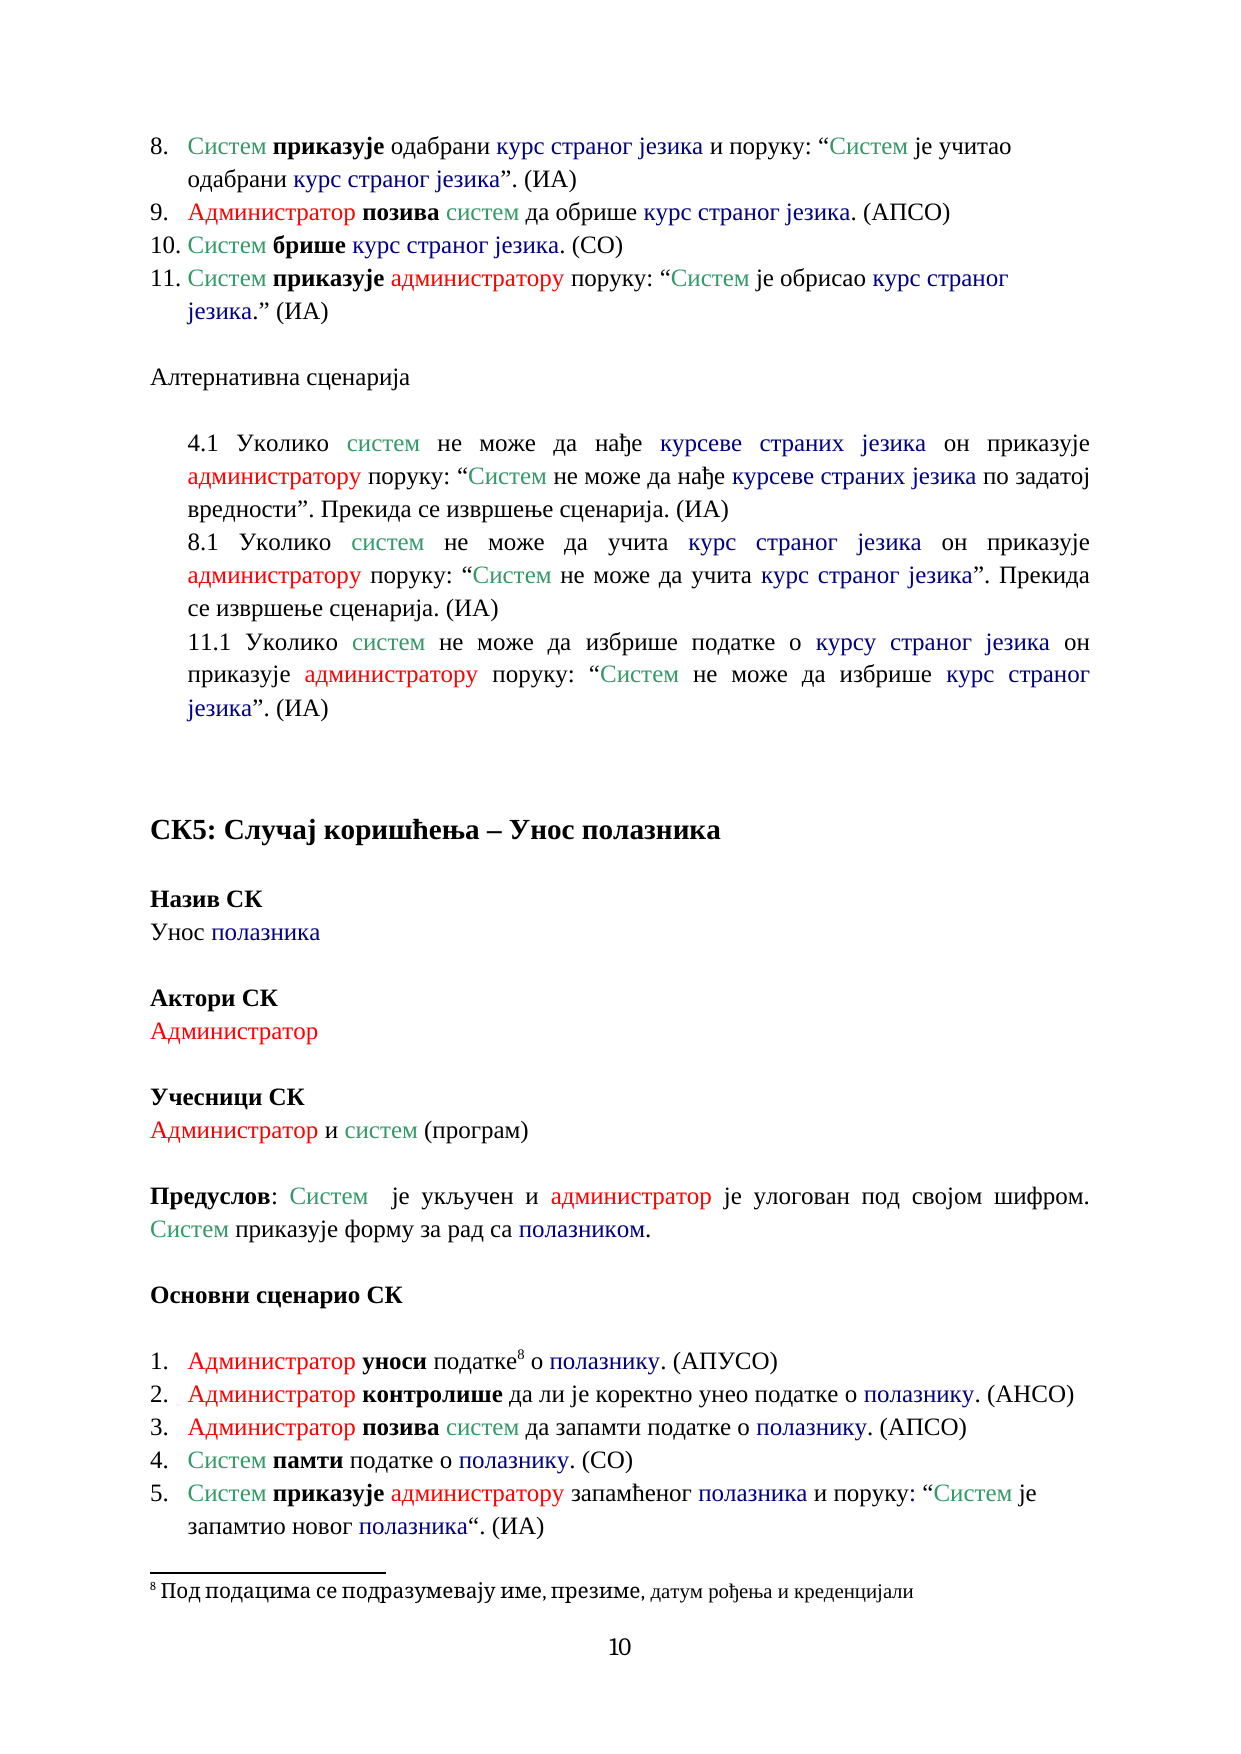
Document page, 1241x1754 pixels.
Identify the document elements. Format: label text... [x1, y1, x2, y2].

text 4.1 Уколико систем не може да нађе курсеве страних језика он приказује администратору поруку: “Систем не може да нађе курсеве страних језика по задатој вредности”. Прекида се извршење сценарија. (ИА) [187, 428, 1090, 523]
text 8.1 Уколико систем не може да учита курс страног језика он приказује администратору поруку: “Систем не може да учита курс страног језика”. Прекида се извршење сценарија. (ИА) [187, 527, 1090, 622]
text 11.1 Уколико систем не може да избрише податке о курсу страног језика он приказује администратору поруку: “Систем не може да избрише курс страног језика”. (ИА) [187, 627, 1090, 721]
text Предуслов: Систем је укључен и администратор je улогован под својом шифром. Систем приказује форму за рад са полазником. [150, 1181, 1090, 1243]
text Назив СК [150, 884, 1090, 913]
list Систем приказује одабрани курс страног језика и поруку: “Систем је учитао одабрани курс страног језика”. (ИА) [150, 131, 1090, 193]
list Систем приказује администратору запамћеног полазника и поруку: “Систем је запамтио новог полазника“. (ИА) [150, 1478, 1090, 1540]
text Администратор [150, 1016, 1090, 1045]
list Систем памти податке о полазнику. (СО) [150, 1445, 1090, 1474]
text Актори СК [150, 983, 1090, 1012]
subtitle СК5: Случај коришћења – Унос полазника [150, 812, 1090, 846]
list Администратор позива систем да обрише курс страног језика. (АПСО) [150, 197, 1090, 226]
text Алтернативна сценарија [150, 362, 1090, 391]
list Администратор уноси податке о полазнику. (АПУСО) [150, 1346, 1090, 1375]
text Основни сценарио СК [150, 1280, 1090, 1309]
text Унос полазника [150, 917, 1090, 946]
list Администратор контролише да ли је коректно унео податке о полазнику. (АНСО) [150, 1379, 1090, 1408]
list Администратор позива систем да запамти податке о полазнику. (АПСО) [150, 1412, 1090, 1441]
text Администратор и систем (програм) [150, 1115, 1090, 1144]
list Систем приказује администратору поруку: “Систем је обрисао курс страног језика.” (ИА) [150, 263, 1090, 325]
list Систем брише курс страног језика. (СО) [150, 230, 1090, 259]
text Учесници СК [150, 1082, 1090, 1111]
